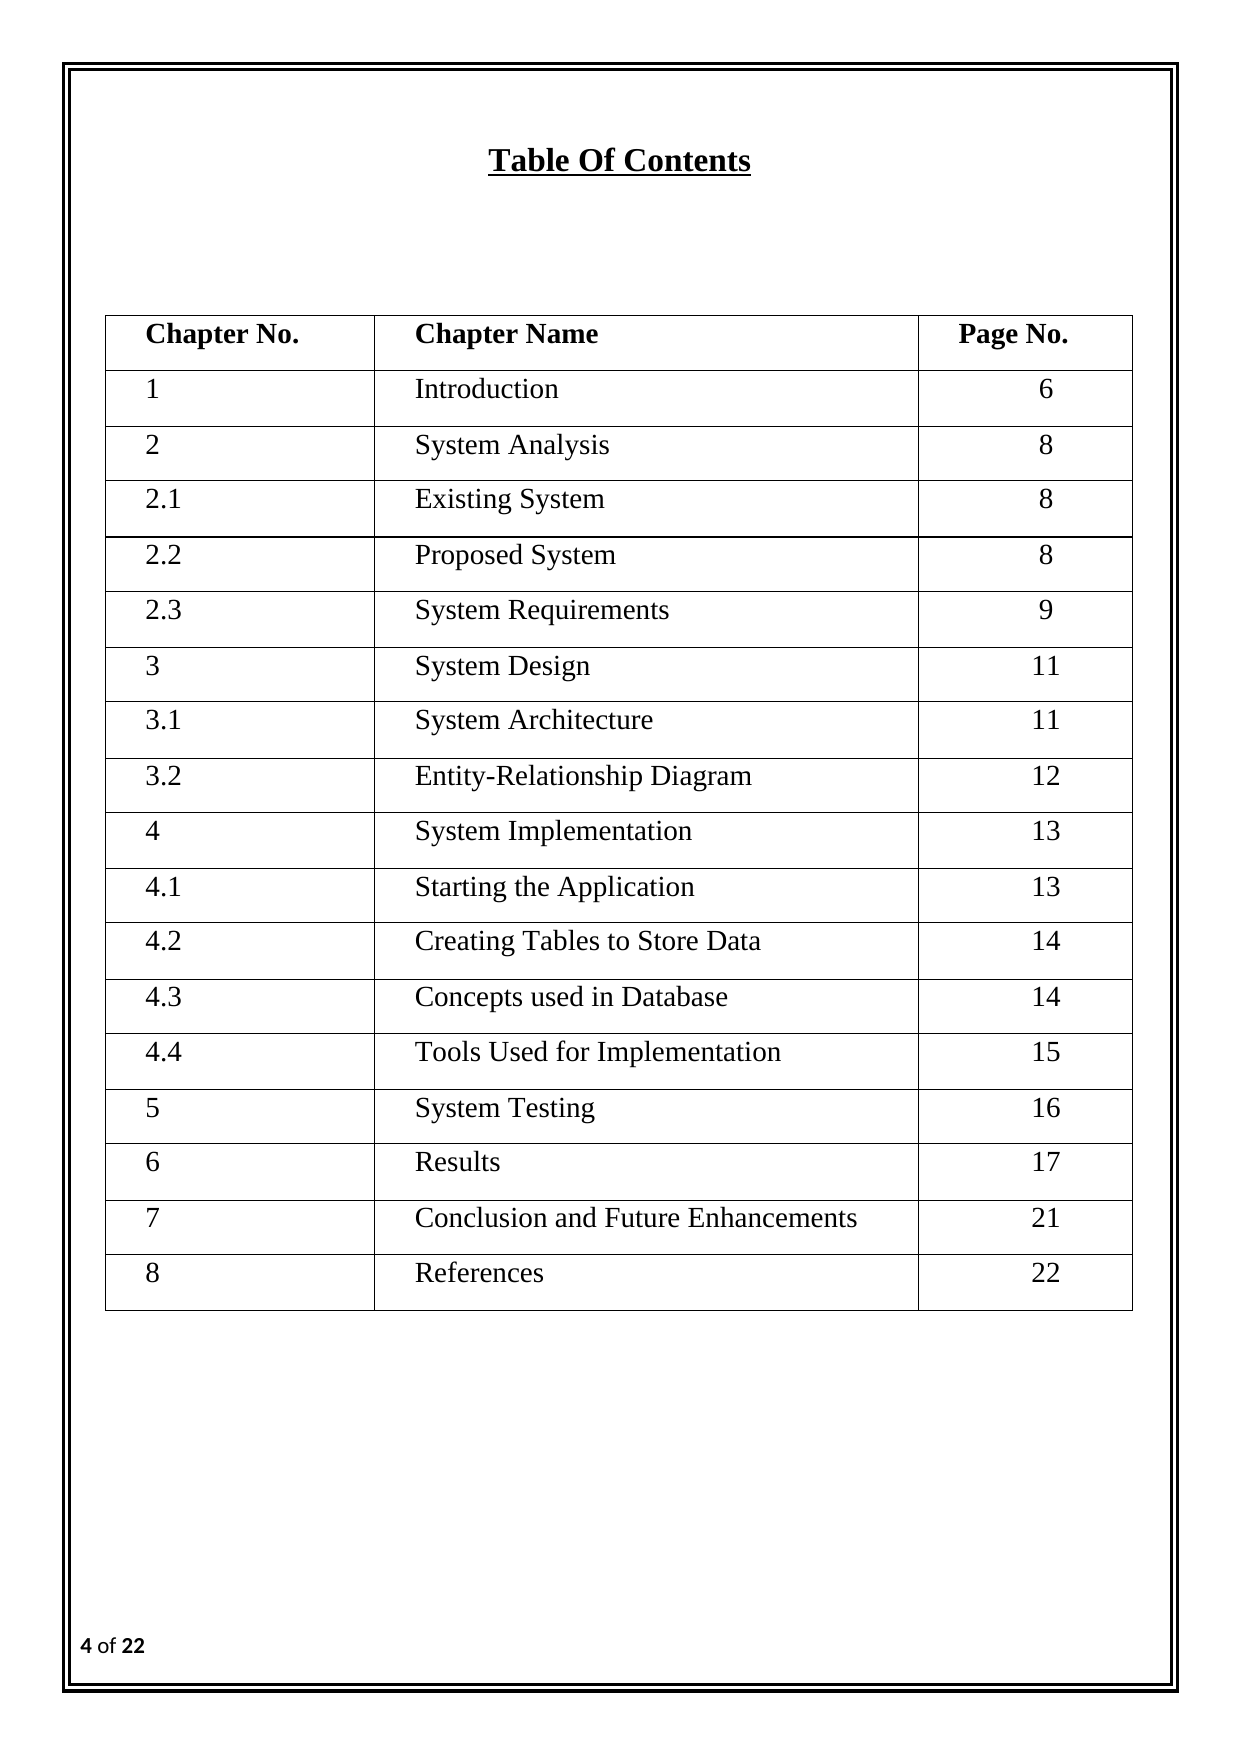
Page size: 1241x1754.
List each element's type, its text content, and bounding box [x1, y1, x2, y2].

table_cell 16 [919, 1090, 1132, 1143]
table_cell 2.2 [106, 538, 374, 591]
table_cell Conclusion and Future Enhancements [375, 1201, 918, 1254]
table_cell 14 [919, 980, 1132, 1033]
table_cell 22 [919, 1255, 1132, 1310]
table_cell 9 [919, 592, 1132, 647]
table_cell Results [375, 1144, 918, 1199]
table_cell 8 [919, 538, 1132, 591]
table_cell 4.3 [106, 980, 374, 1033]
table_cell Existing System [375, 481, 918, 536]
table_cell 5 [106, 1090, 374, 1143]
table_cell 8 [919, 427, 1132, 480]
text Table Of Contents [103, 141, 1136, 179]
table_cell 2 [106, 427, 374, 480]
table_cell 17 [919, 1144, 1132, 1199]
table_cell 3 [106, 648, 374, 701]
table_cell System Testing [375, 1090, 918, 1143]
table_cell 6 [106, 1144, 374, 1199]
table_cell 4.1 [106, 869, 374, 922]
table_cell 8 [106, 1255, 374, 1310]
table_cell Proposed System [375, 538, 918, 591]
table_header Page No. [919, 316, 1132, 370]
table_cell 2.1 [106, 481, 374, 536]
table_cell Tools Used for Implementation [375, 1034, 918, 1089]
table_cell Starting the Application [375, 869, 918, 922]
table_cell Entity-Relationship Diagram [375, 759, 918, 812]
table_cell 4.4 [106, 1034, 374, 1089]
table_cell System Requirements [375, 592, 918, 647]
table_cell 15 [919, 1034, 1132, 1089]
table_cell 13 [919, 869, 1132, 922]
table_cell 14 [919, 923, 1132, 978]
table_cell Creating Tables to Store Data [375, 923, 918, 978]
table_cell 12 [919, 759, 1132, 812]
table_cell 11 [919, 648, 1132, 701]
table_cell 4 [106, 813, 374, 868]
table_cell Introduction [375, 371, 918, 426]
table_header Chapter No. [106, 316, 374, 370]
table_cell 7 [106, 1201, 374, 1254]
table_cell References [375, 1255, 918, 1310]
table_cell System Analysis [375, 427, 918, 480]
table_cell 1 [106, 371, 374, 426]
table_cell System Implementation [375, 813, 918, 868]
table_header Chapter Name [375, 316, 918, 370]
table_cell 8 [919, 481, 1132, 536]
table_cell System Architecture [375, 702, 918, 757]
table_cell 3.1 [106, 702, 374, 757]
table_cell 3.2 [106, 759, 374, 812]
table_cell 13 [919, 813, 1132, 868]
table_cell 11 [919, 702, 1132, 757]
table_cell 6 [919, 371, 1132, 426]
table_cell 4.2 [106, 923, 374, 978]
table_cell System Design [375, 648, 918, 701]
table_cell Concepts used in Database [375, 980, 918, 1033]
table_cell 2.3 [106, 592, 374, 647]
table_cell 21 [919, 1201, 1132, 1254]
